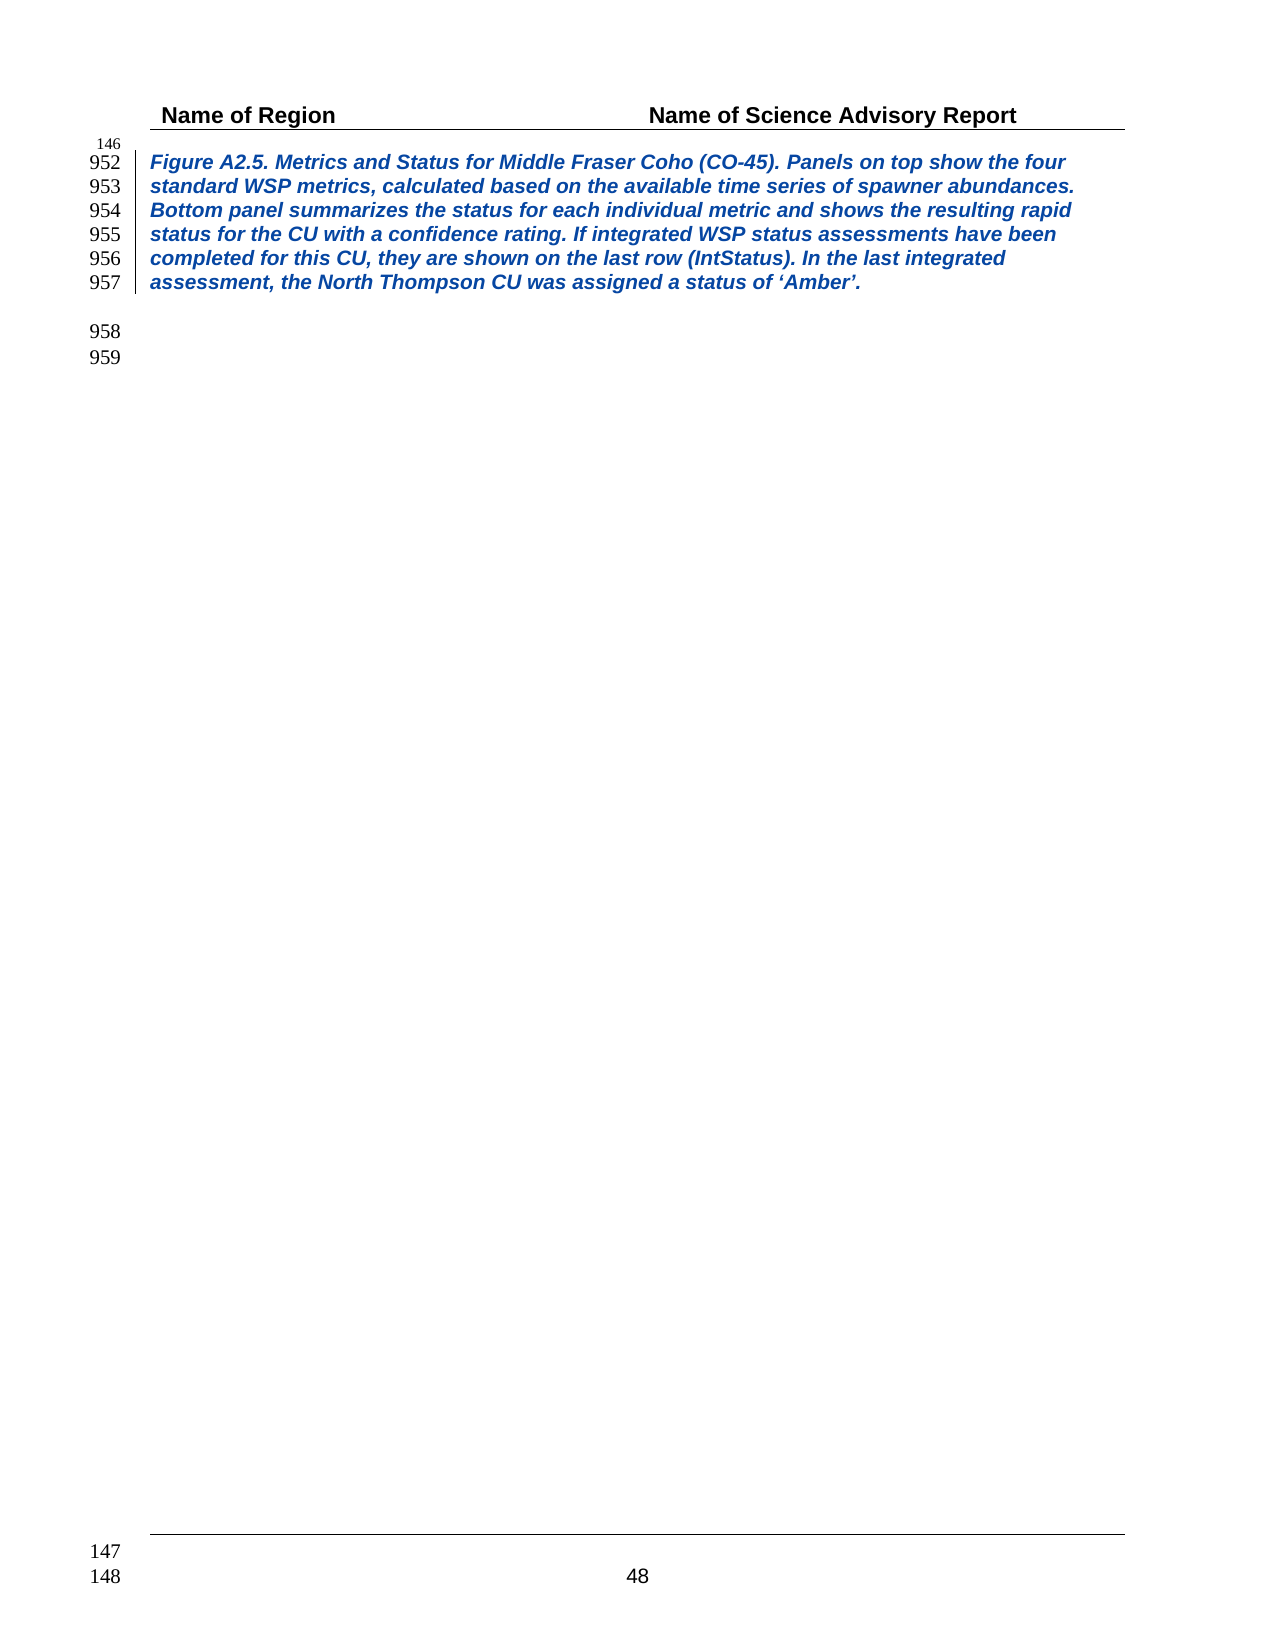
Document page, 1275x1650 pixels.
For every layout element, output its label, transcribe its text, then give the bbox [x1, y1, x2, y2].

text Figure A2.5. Metrics and Status for Middle Fraser Coho (CO-45). Panels on top show the four standard WSP metrics, calculated based on the available time series of spawner abundances. Bottom panel summarizes the status for each individual metric and shows the resulting rapid status for the CU with a confidence rating. If integrated WSP status assessments have been completed for this CU, they are shown on the last row (IntStatus). In the last integrated assessment, the North Thompson CU was assigned a status of ‘Amber’. [150, 150, 1125, 294]
